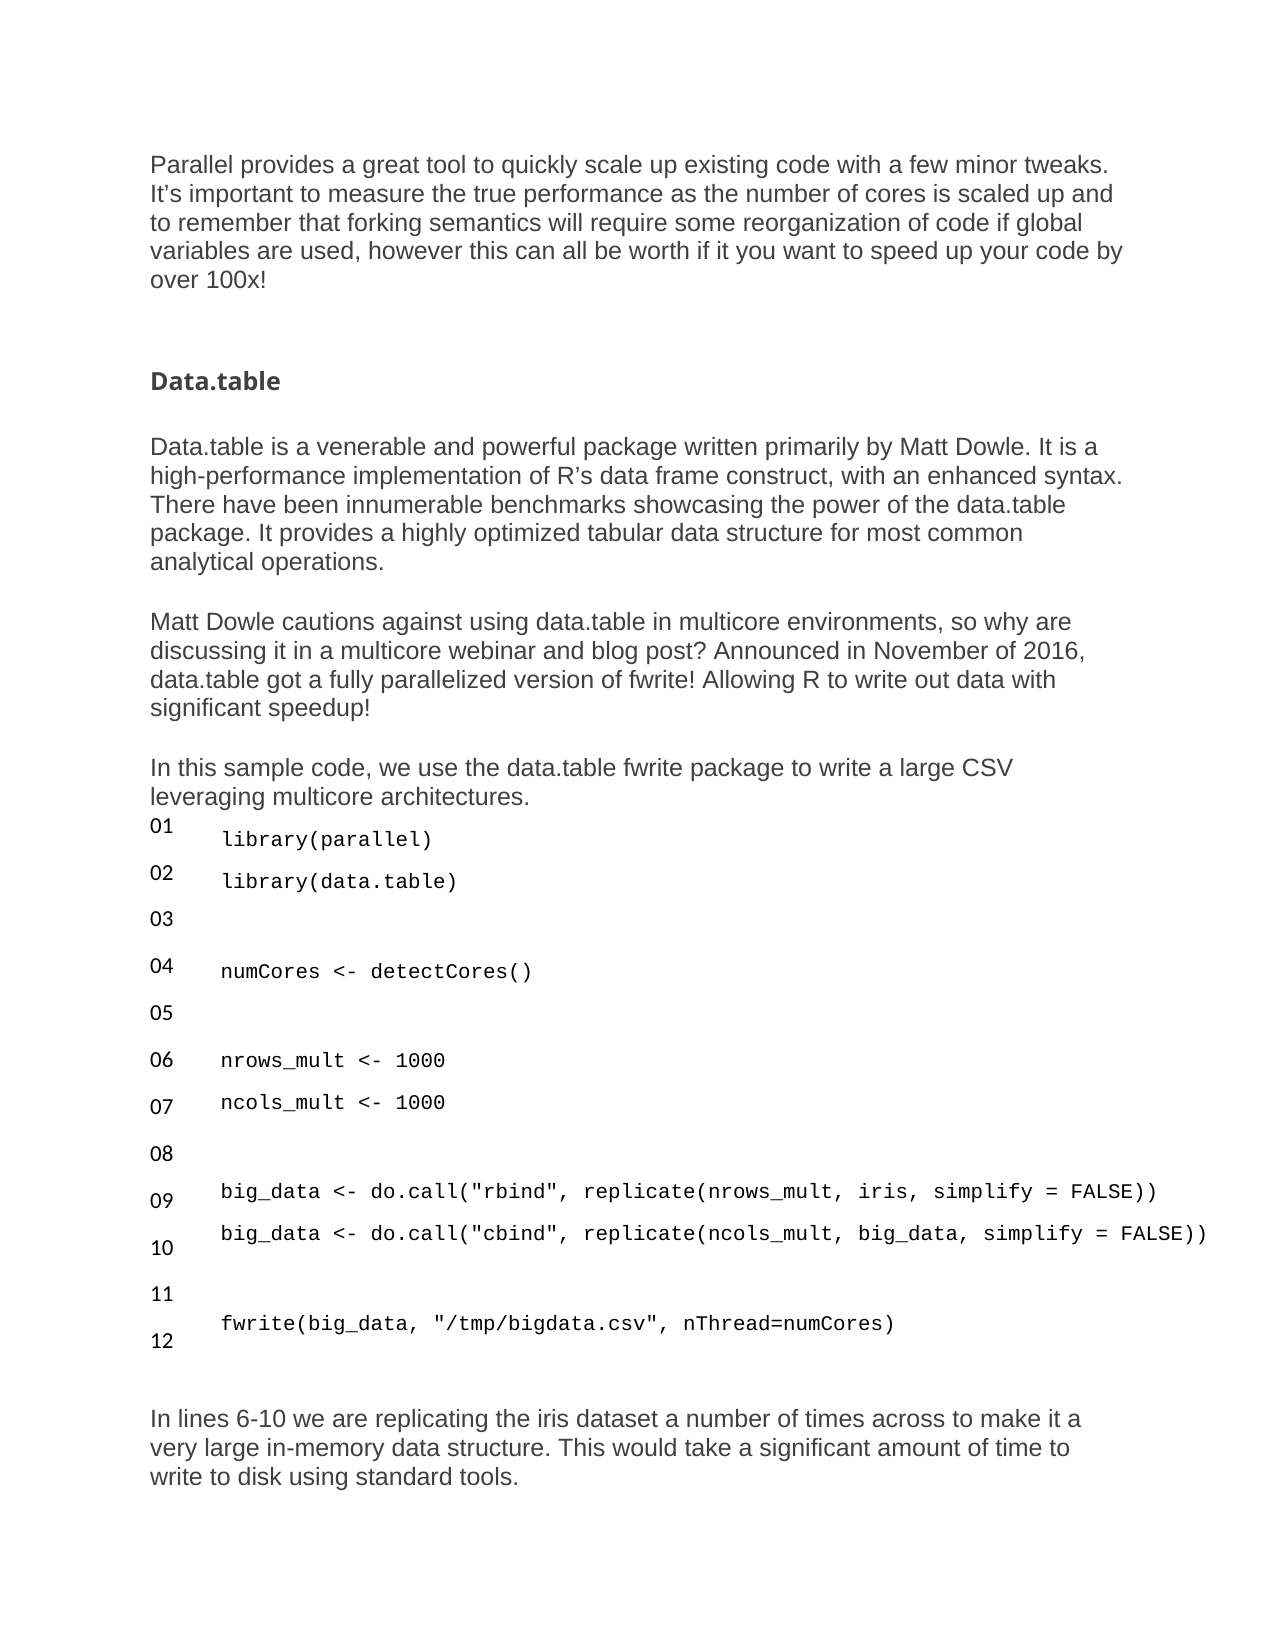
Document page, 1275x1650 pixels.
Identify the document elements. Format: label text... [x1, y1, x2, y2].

table_header library(parallel) library(data.table) numCores <- detectCores() nrows_mult <- 1000 ncols_mult <- 1000 big_data <- do.call("rbind", replicate(nrows_mult, iris, simplify = FALSE)) big_data <- do.call("cbind", replicate(ncols_mult, big_data, simplify = FALSE)) fwrite(big_data, "/tmp/bigdata.csv", nThread=numCores) [220, 811, 1275, 1373]
table_header 01 02 03 04 05 06 07 08 09 10 11 12 [150, 811, 220, 1373]
text Parallel provides a great tool to quickly scale up existing code with a few minor tweaks. It’s important to measure the true performance as the number of cores is scaled up and to remember that forking semantics will require some reorganization of code if global variables are used, however this can all be worth if it you want to speed up your code by over 100x! [150, 150, 1125, 294]
subtitle Data.table [150, 364, 1125, 398]
text In lines 6-10 we are replicating the iris dataset a number of times across to make it a very large in-memory data structure. This would take a significant amount of time to write to disk using standard tools. [150, 1404, 1125, 1491]
text In this sample code, we use the data.table fwrite package to write a large CSV leveraging multicore architectures. [150, 753, 1125, 811]
text Data.table is a venerable and powerful package written primarily by Matt Dowle. It is a high-performance implementation of R’s data frame construct, with an enhanced syntax. There have been innumerable benchmarks showcasing the power of the data.table package. It provides a highly optimized tabular data structure for most common analytical operations. [150, 432, 1125, 576]
text Matt Dowle cautions against using data.table in multicore environments, so why are discussing it in a multicore webinar and blog post? Announced in November of 2016, data.table got a fully parallelized version of fwrite! Allowing R to write out data with significant speedup! [150, 607, 1125, 722]
